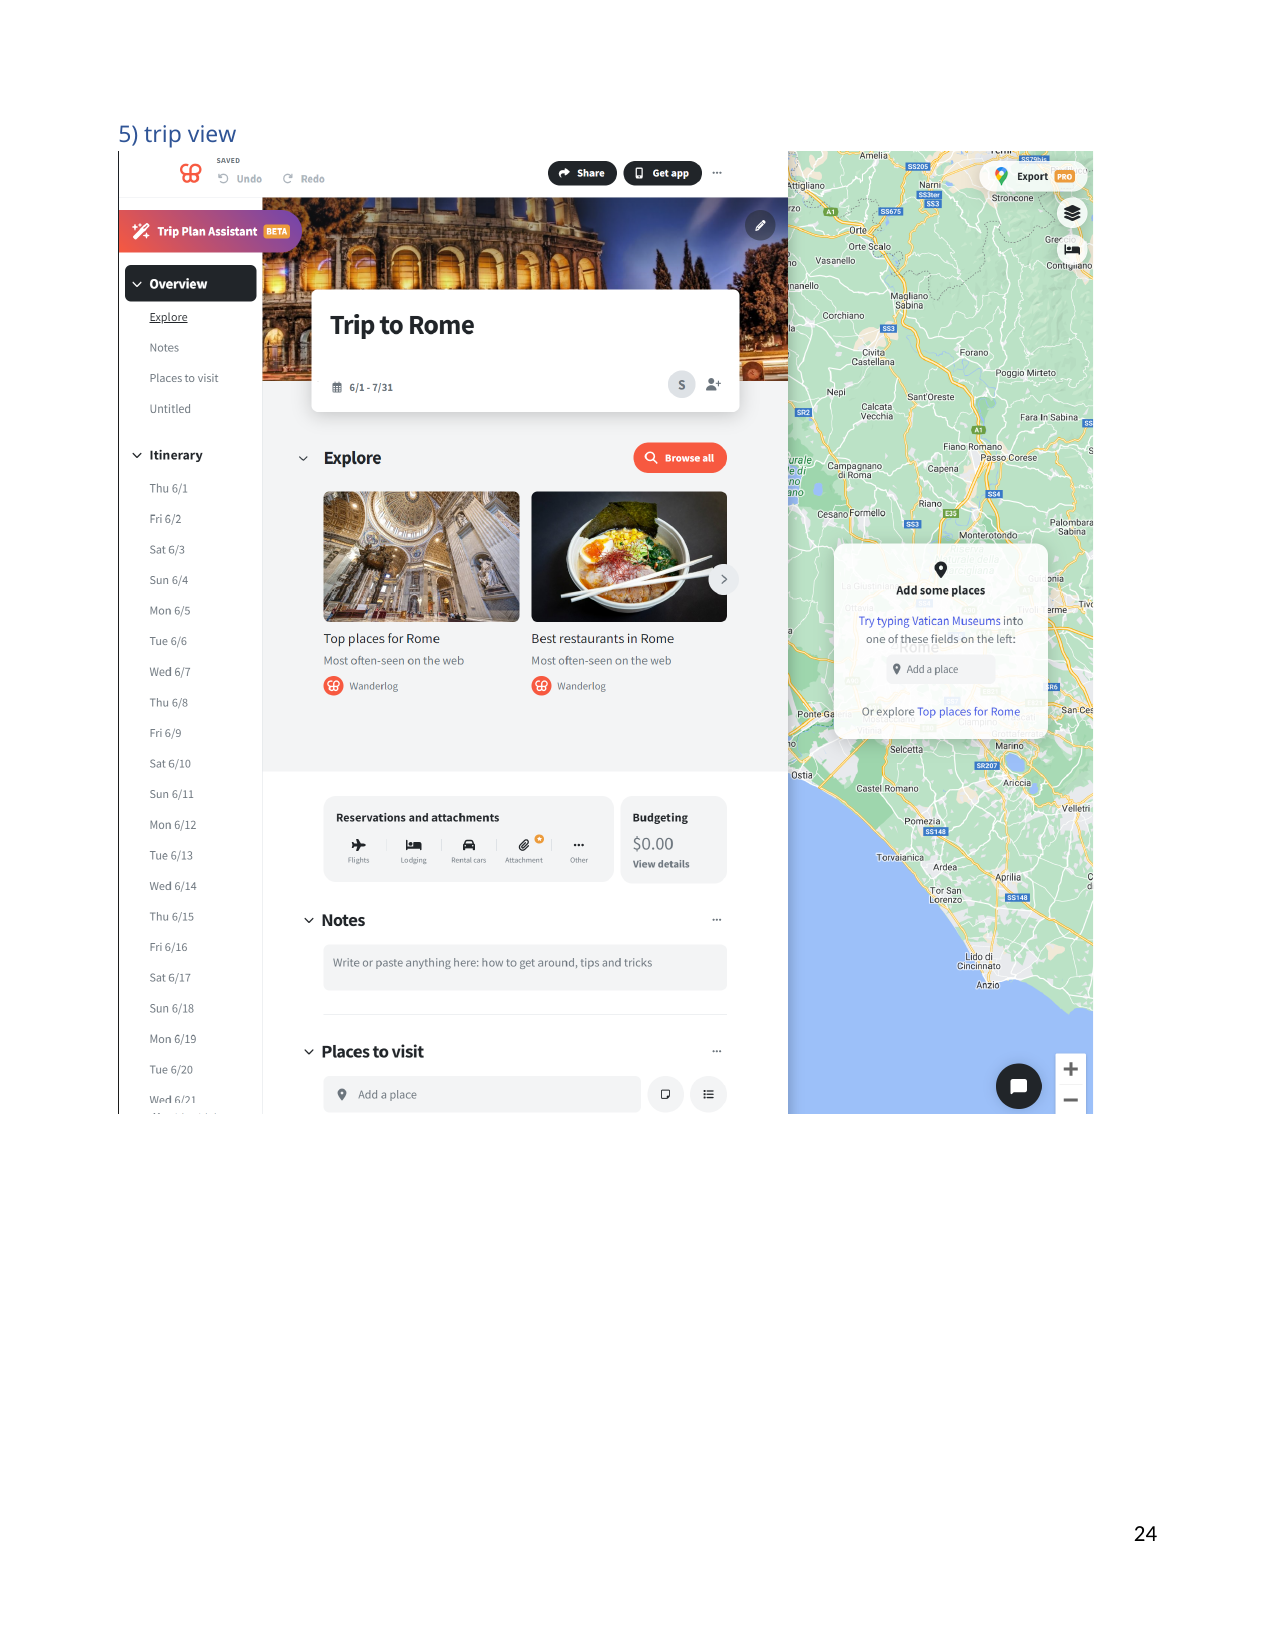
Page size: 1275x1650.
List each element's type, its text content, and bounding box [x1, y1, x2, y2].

subtitle 5) trip view [118, 118, 1157, 149]
picture [118, 151, 1094, 1114]
